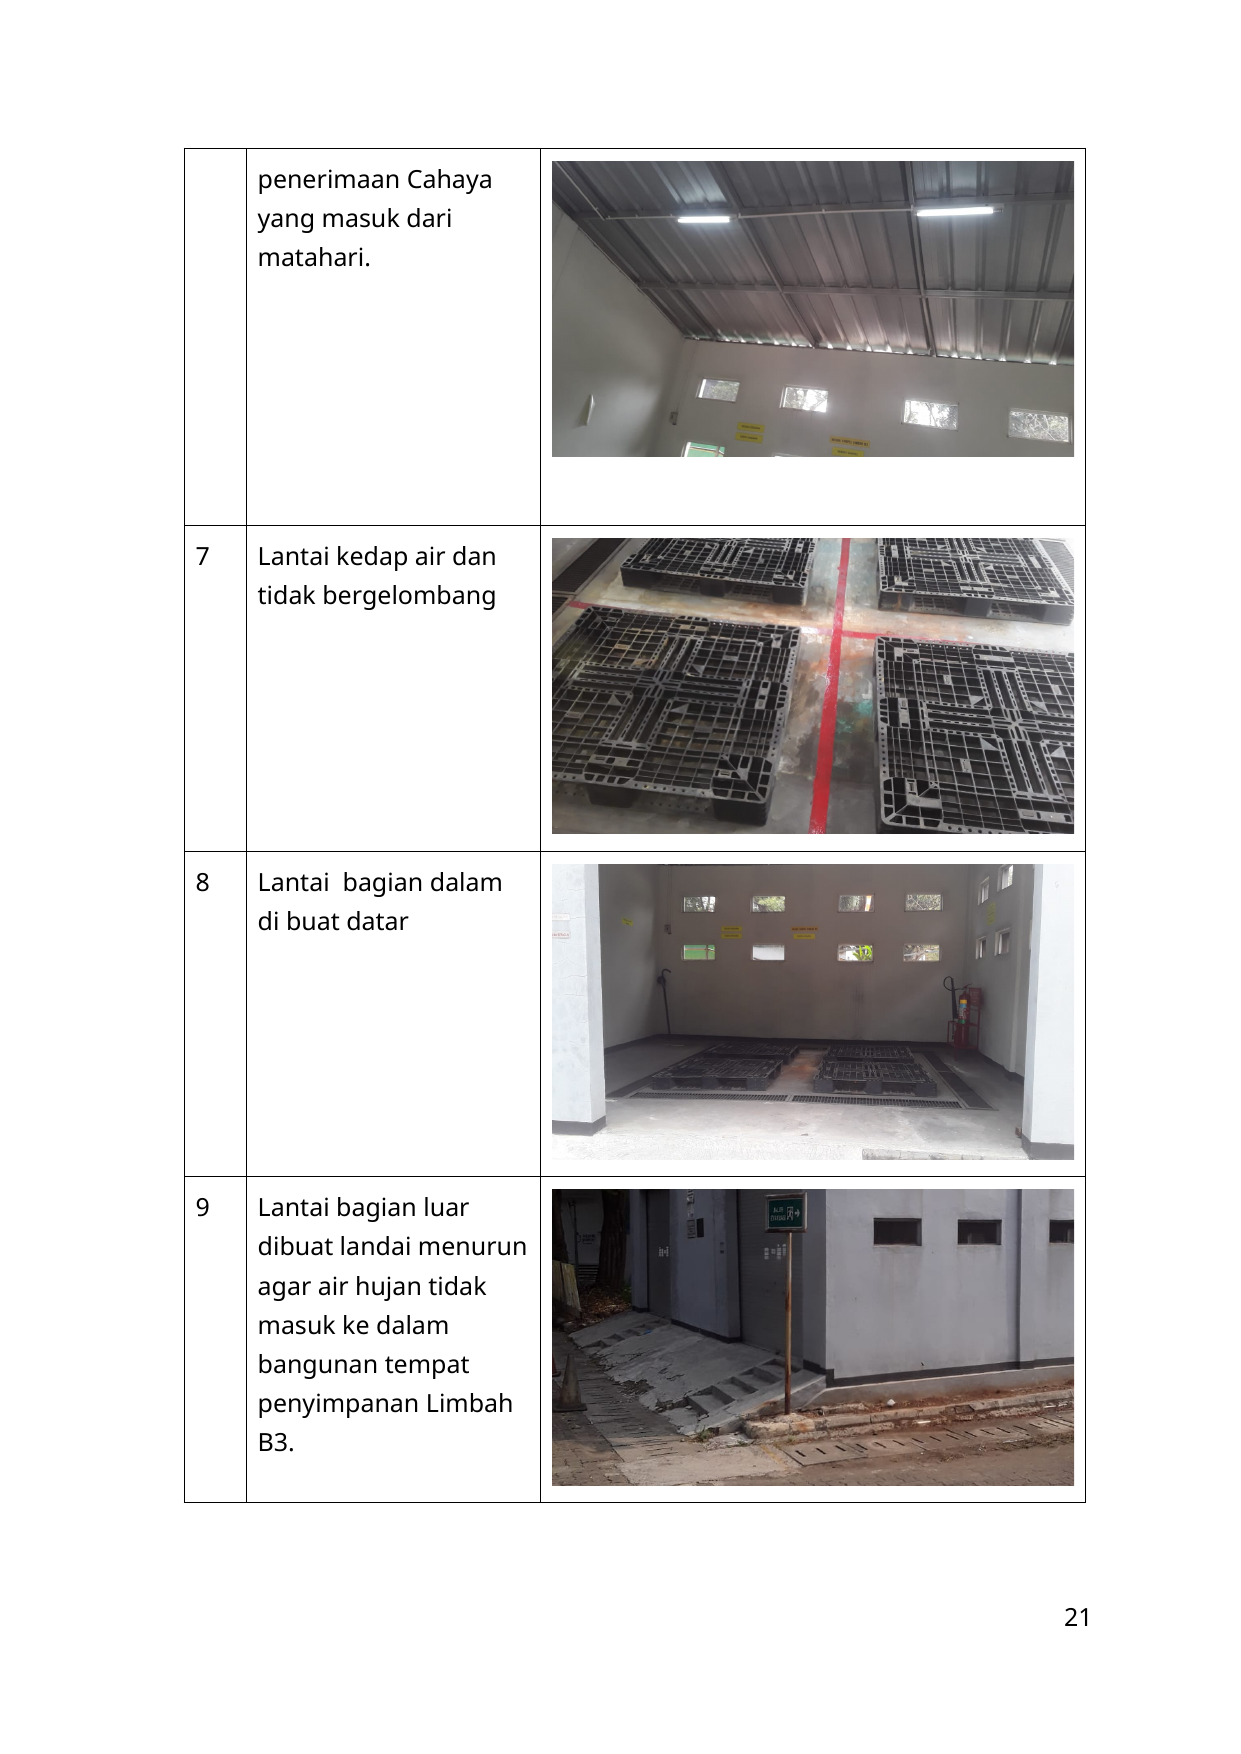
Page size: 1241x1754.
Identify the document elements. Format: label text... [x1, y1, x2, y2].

table_cell 7 [185, 526, 246, 851]
picture [552, 538, 1075, 834]
picture [552, 161, 1075, 457]
picture [552, 864, 1075, 1160]
picture [552, 1189, 1075, 1486]
table_cell 6 [185, 149, 246, 525]
table_cell Lantai kedap air dan tidak bergelombang [247, 526, 540, 851]
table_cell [247, 149, 540, 525]
table_cell Lantai bagian luar dibuat landai menurun agar air hujan tidak masuk ke dalam bangunan tempat penyimpanan Limbah B3. [247, 1177, 540, 1502]
table_cell [541, 149, 1085, 525]
table_cell 8 [185, 852, 246, 1176]
table_cell Lantai bagian dalam di buat datar [247, 852, 540, 1176]
table_cell [541, 1177, 1085, 1502]
table_cell [541, 526, 1085, 851]
table_cell 9 [185, 1177, 246, 1502]
table_cell [541, 852, 1085, 1176]
